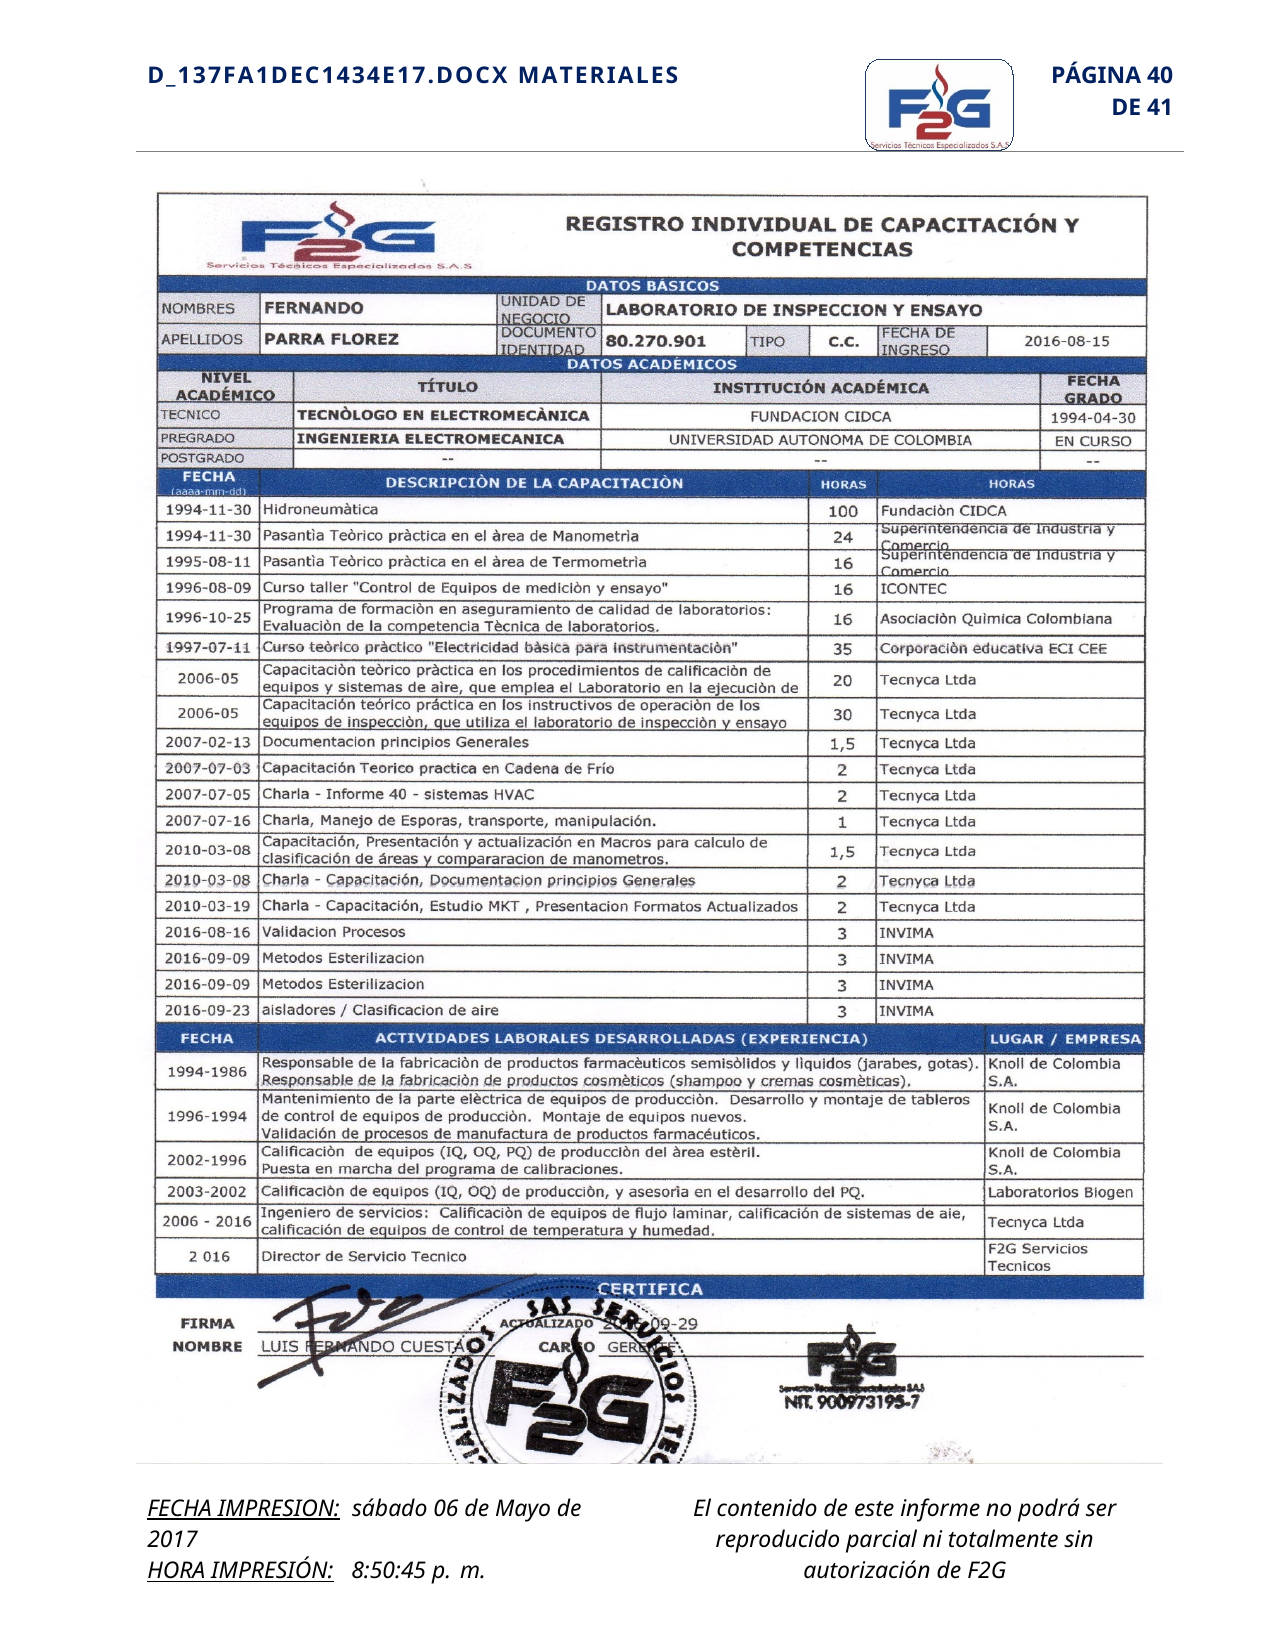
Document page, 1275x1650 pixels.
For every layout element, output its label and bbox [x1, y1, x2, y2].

picture [135, 179, 1163, 1464]
picture [865, 59, 1013, 150]
